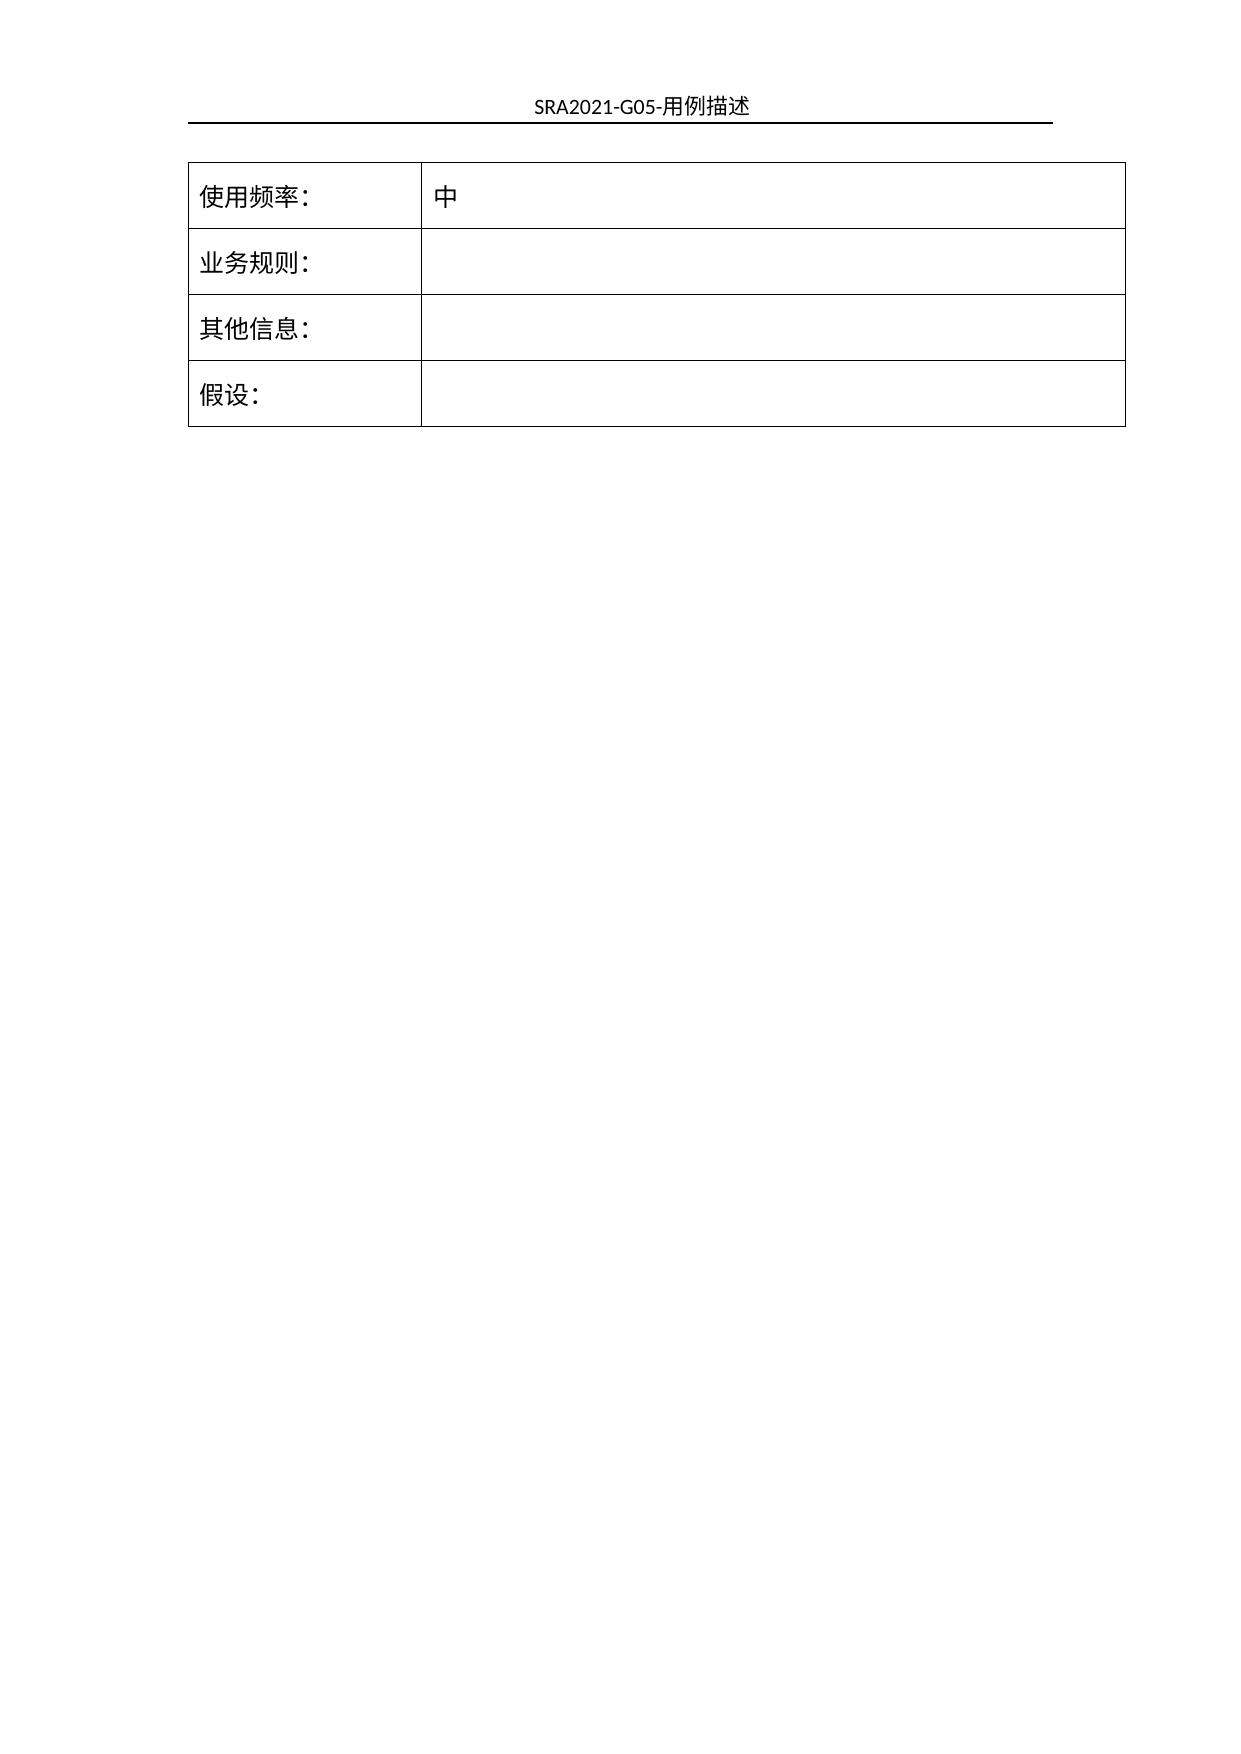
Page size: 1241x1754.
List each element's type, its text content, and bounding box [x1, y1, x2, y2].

table_cell 其他信息： [189, 295, 421, 360]
table_cell 中 [422, 163, 1125, 228]
table_cell [422, 229, 1125, 294]
table_cell [422, 295, 1125, 360]
table_cell [422, 361, 1125, 426]
table_cell 使用频率： [189, 163, 421, 228]
table_cell 假设： [189, 361, 421, 426]
table_cell 业务规则： [189, 229, 421, 294]
